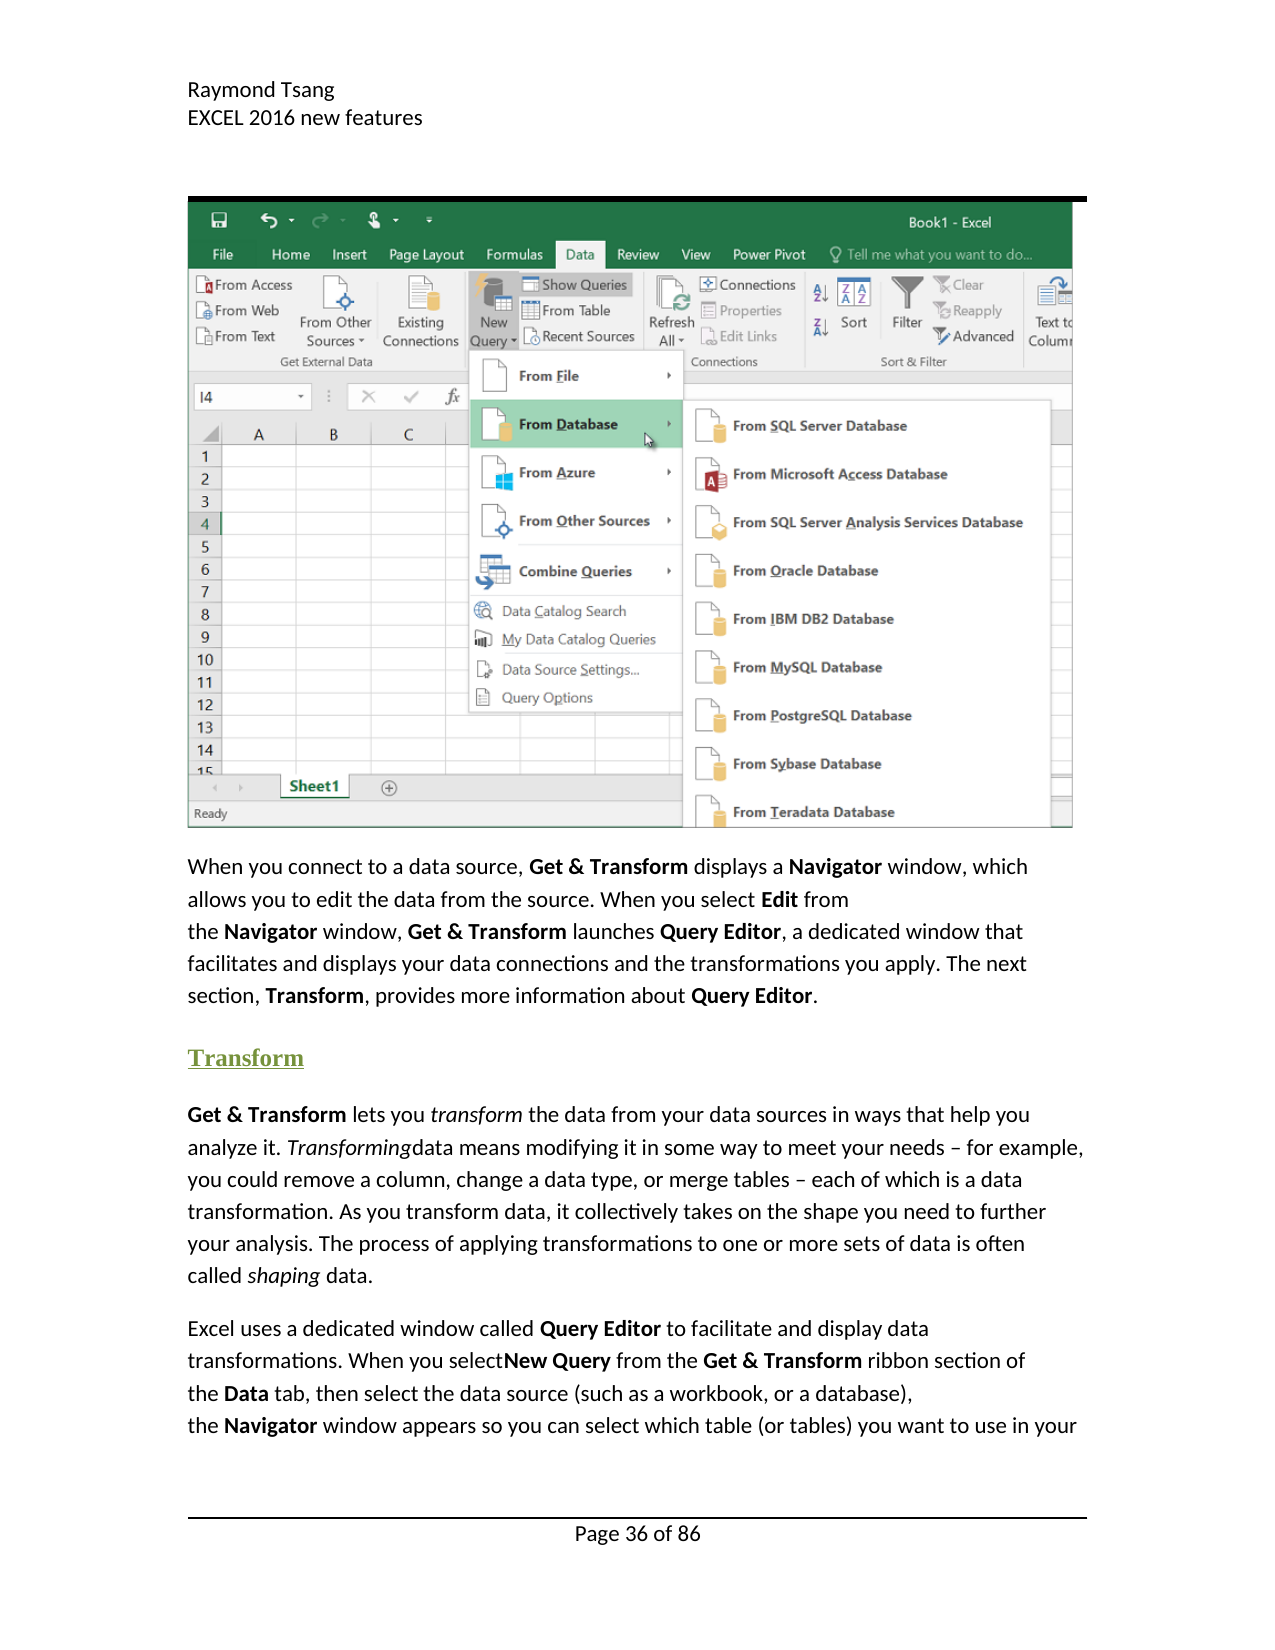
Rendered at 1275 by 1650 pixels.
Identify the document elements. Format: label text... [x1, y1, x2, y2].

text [187, 1314, 1087, 1439]
subtitle Transform [187, 1043, 1087, 1071]
text When you connect to a data source, Get & Transform displays a Navigator window, which allows you to edit the data from the source. When you select Edit from the Navigator window, Get & Transform launches Query Editor, a dedicated window that facilitates and displays your data connections and the transformations you apply. The next section, Transform, provides more information about Query Editor. [187, 852, 1087, 1009]
text Get & Transform lets you transform the data from your data sources in ways that help you analyze it. Transformingdata means modifying it in some way to meet your needs – for example, you could remove a column, change a data type, or merge tables – each of which is a data transformation. As you transform data, it collectively takes on the shape you need to further your analysis. The process of applying transformations to one or more sets of data is often called shaping data. [187, 1101, 1087, 1289]
picture [187, 201, 1073, 828]
